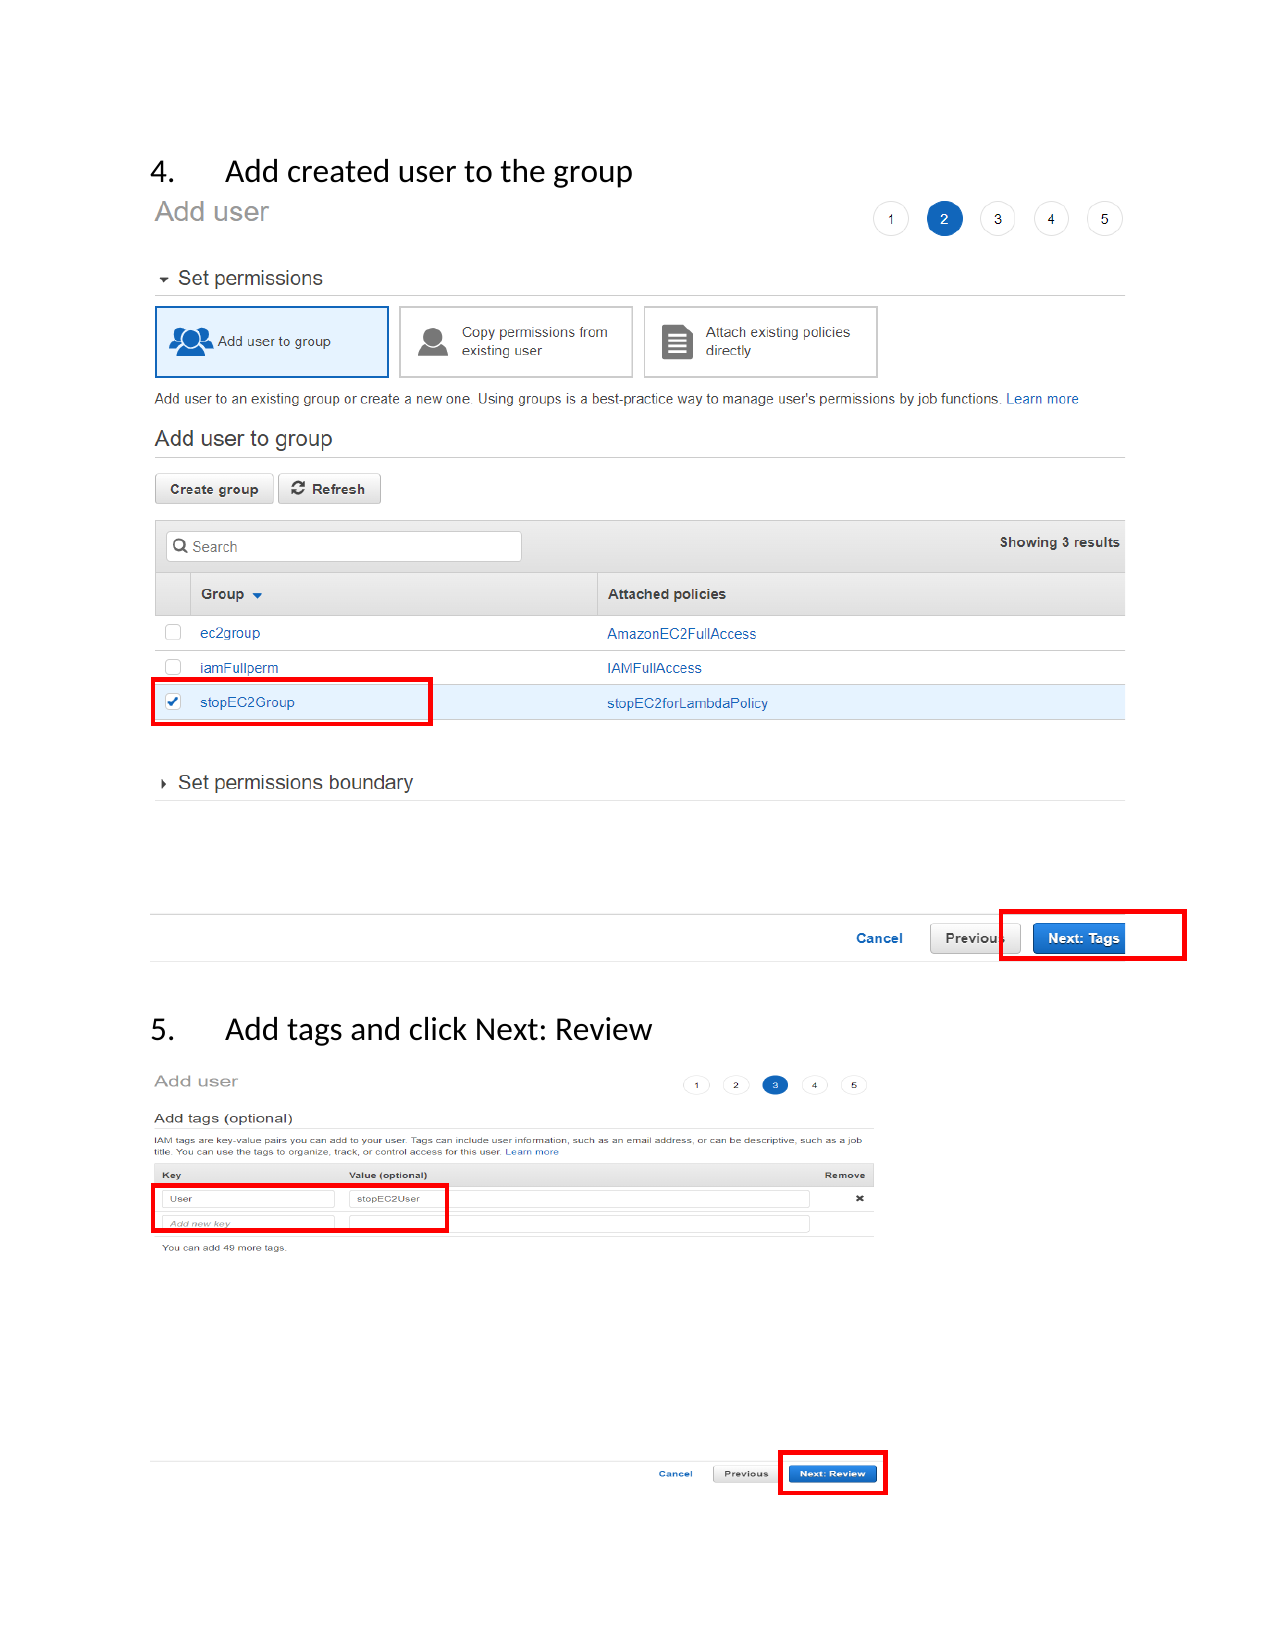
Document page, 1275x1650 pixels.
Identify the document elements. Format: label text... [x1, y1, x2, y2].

picture [1003, 914, 1125, 956]
list Add created user to the group [150, 150, 1125, 191]
list Add tags and click Next: Review [150, 1008, 1125, 1049]
picture [150, 1068, 884, 1483]
picture [150, 193, 1125, 962]
picture [783, 1455, 883, 1483]
